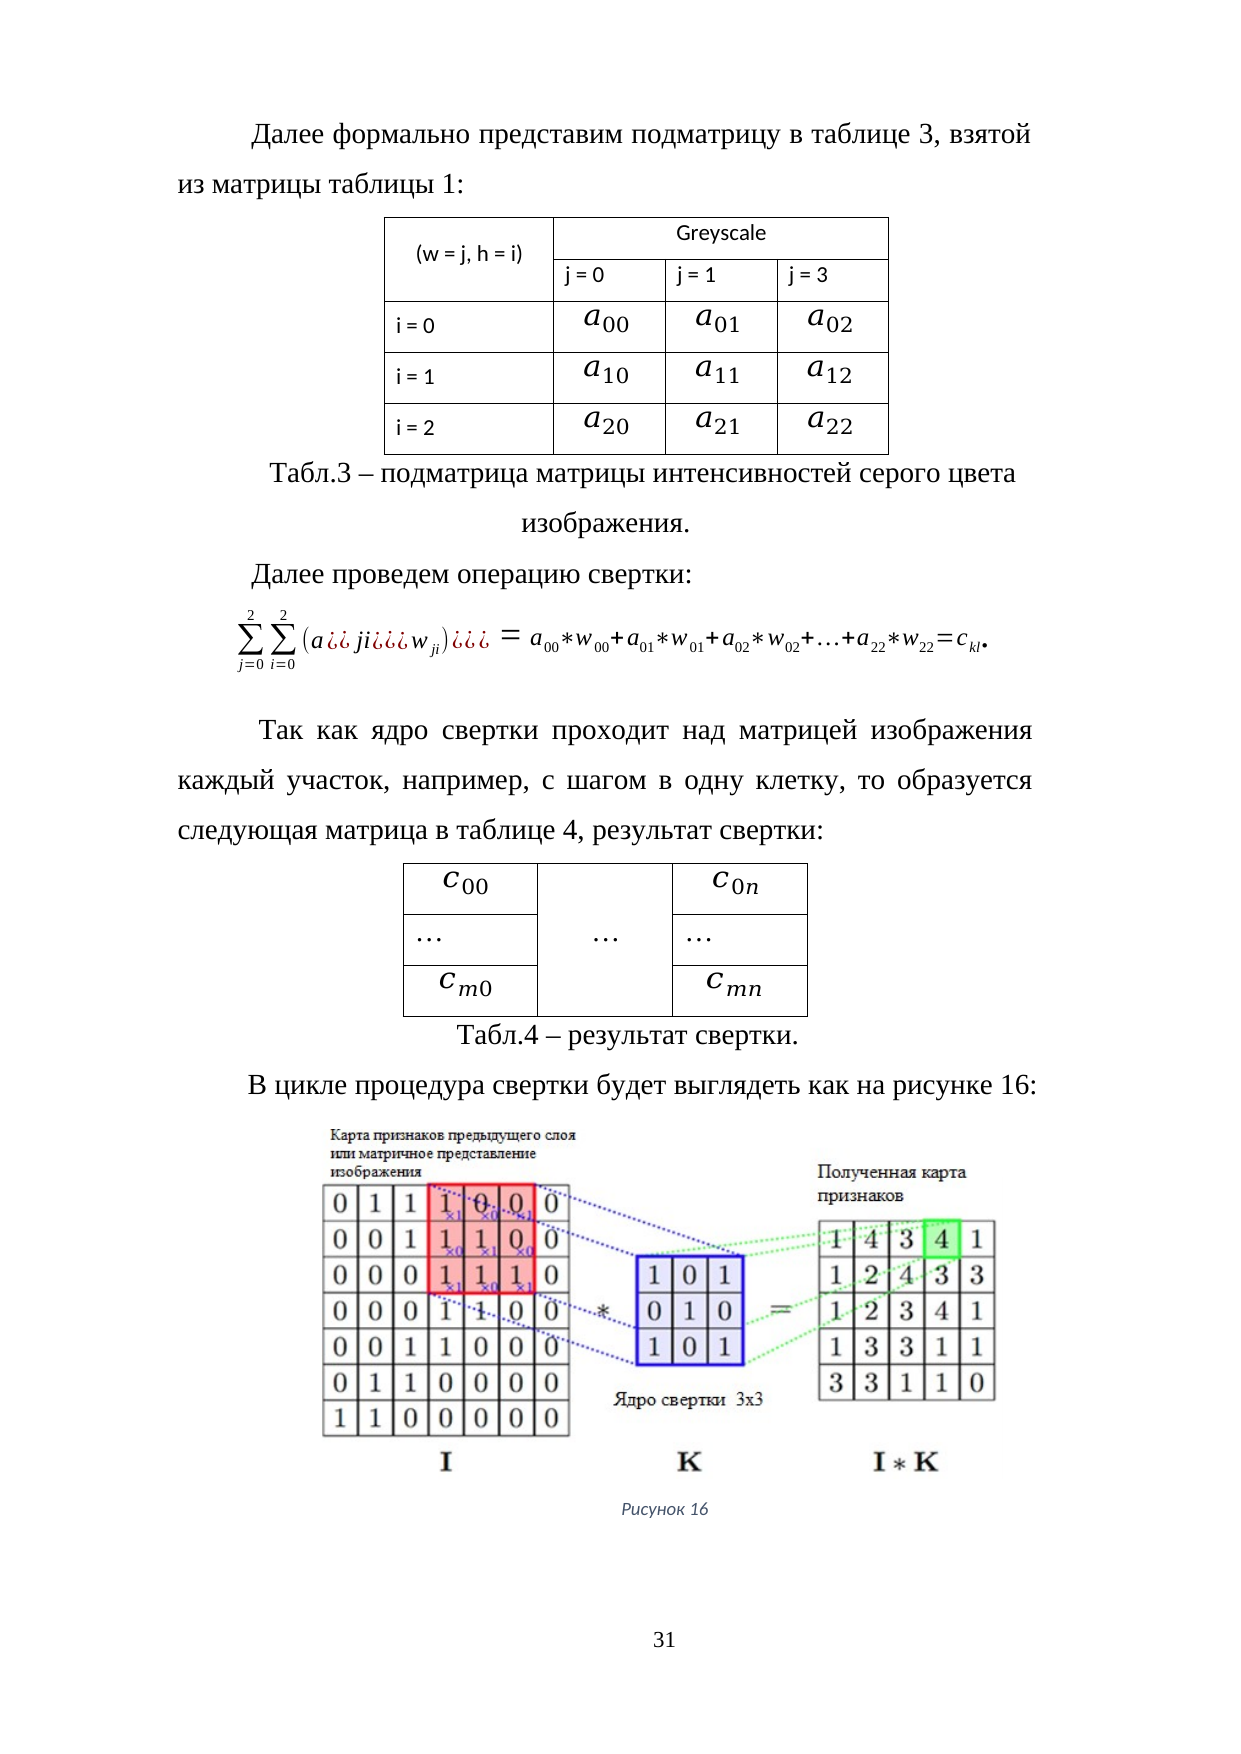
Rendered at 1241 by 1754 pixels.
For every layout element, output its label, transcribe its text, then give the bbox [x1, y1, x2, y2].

table_cell 𝑎02 [778, 302, 888, 352]
table_cell 𝑎20 [554, 404, 665, 454]
table_cell 𝑎21 [666, 404, 777, 454]
table_cell 𝑎10 [554, 353, 665, 403]
table_header 𝑐0𝑛 [673, 864, 807, 914]
table_cell i = 1 [385, 353, 553, 403]
text изображения. Далее проведем операцию свертки: [251, 505, 693, 589]
table_cell j = 0 [554, 260, 665, 301]
text В цикле процедура свертки будет выглядеть как на рисунке 16: [191, 1067, 1094, 1100]
table_cell j = 3 [778, 260, 888, 301]
table_cell 𝑐𝑚𝑛 [673, 966, 807, 1016]
text = . [106, 606, 1045, 673]
table_header 𝑐00 [404, 864, 537, 914]
table_header (w = j, h = i) [385, 218, 553, 301]
table_header Greyscale [554, 218, 888, 259]
table_cell i = 2 [385, 404, 553, 454]
text Табл.4 – результат свертки. [176, 1017, 1079, 1050]
text Табл.3 – подматрица матрицы интенсивностей серого цвета [269, 455, 1163, 489]
table_cell j = 1 [666, 260, 777, 301]
table_cell 𝑎00 [554, 302, 665, 352]
table_cell 𝑐𝑚0 [404, 966, 537, 1016]
table_cell 𝑎11 [666, 353, 777, 403]
table_cell … [404, 915, 537, 964]
text Так как ядро свертки проходит над матрицей изображения каждый участок, например, с шагом в одну клетку, то образуется следующая матрица в таблице 4, результат свертки: [177, 712, 1033, 846]
text Далее формально представим подматрицу в таблице 3, взятой из матрицы таблицы 1: [177, 116, 1055, 200]
table_cell … [673, 915, 807, 964]
table_cell 𝑎22 [778, 404, 888, 454]
table_header … [538, 864, 672, 1016]
picture [321, 1129, 1004, 1479]
table_cell 𝑎12 [778, 353, 888, 403]
table_cell i = 0 [385, 302, 553, 352]
table_cell 𝑎01 [666, 302, 777, 352]
